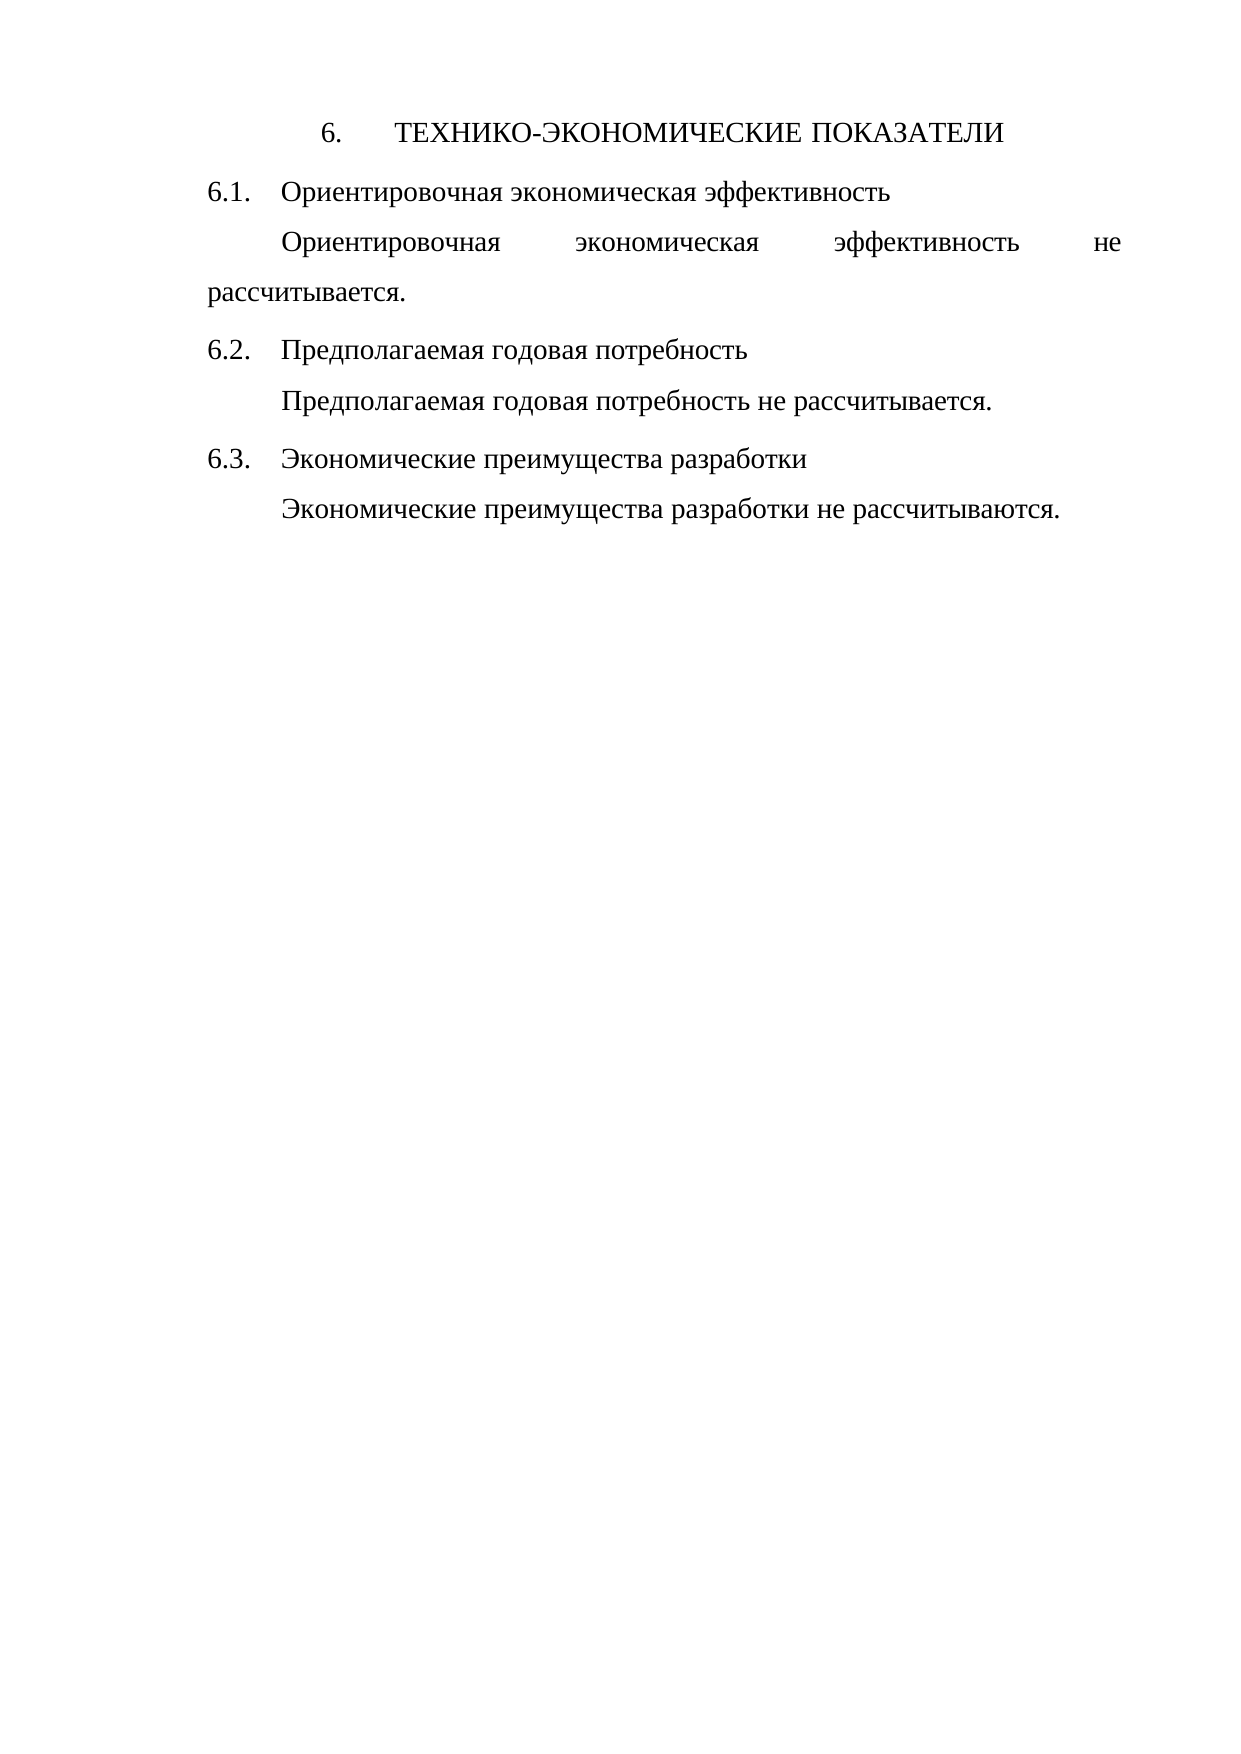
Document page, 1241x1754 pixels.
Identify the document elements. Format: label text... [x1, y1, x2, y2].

subtitle Ориентировочная экономическая эффективность [207, 174, 1226, 207]
text Ориентировочная экономическая эффективность не рассчитывается. [207, 224, 1122, 307]
text Предполагаемая годовая потребность не рассчитывается. [281, 383, 1226, 416]
subtitle ТЕХНИКО-ЭКОНОМИЧЕСКИЕ ПОКАЗАТЕЛИ [321, 115, 1226, 149]
text Экономические преимущества разработки не рассчитываются. [281, 491, 1226, 525]
subtitle Экономические преимущества разработки [207, 441, 1226, 474]
subtitle Предполагаемая годовая потребность [207, 332, 1226, 366]
